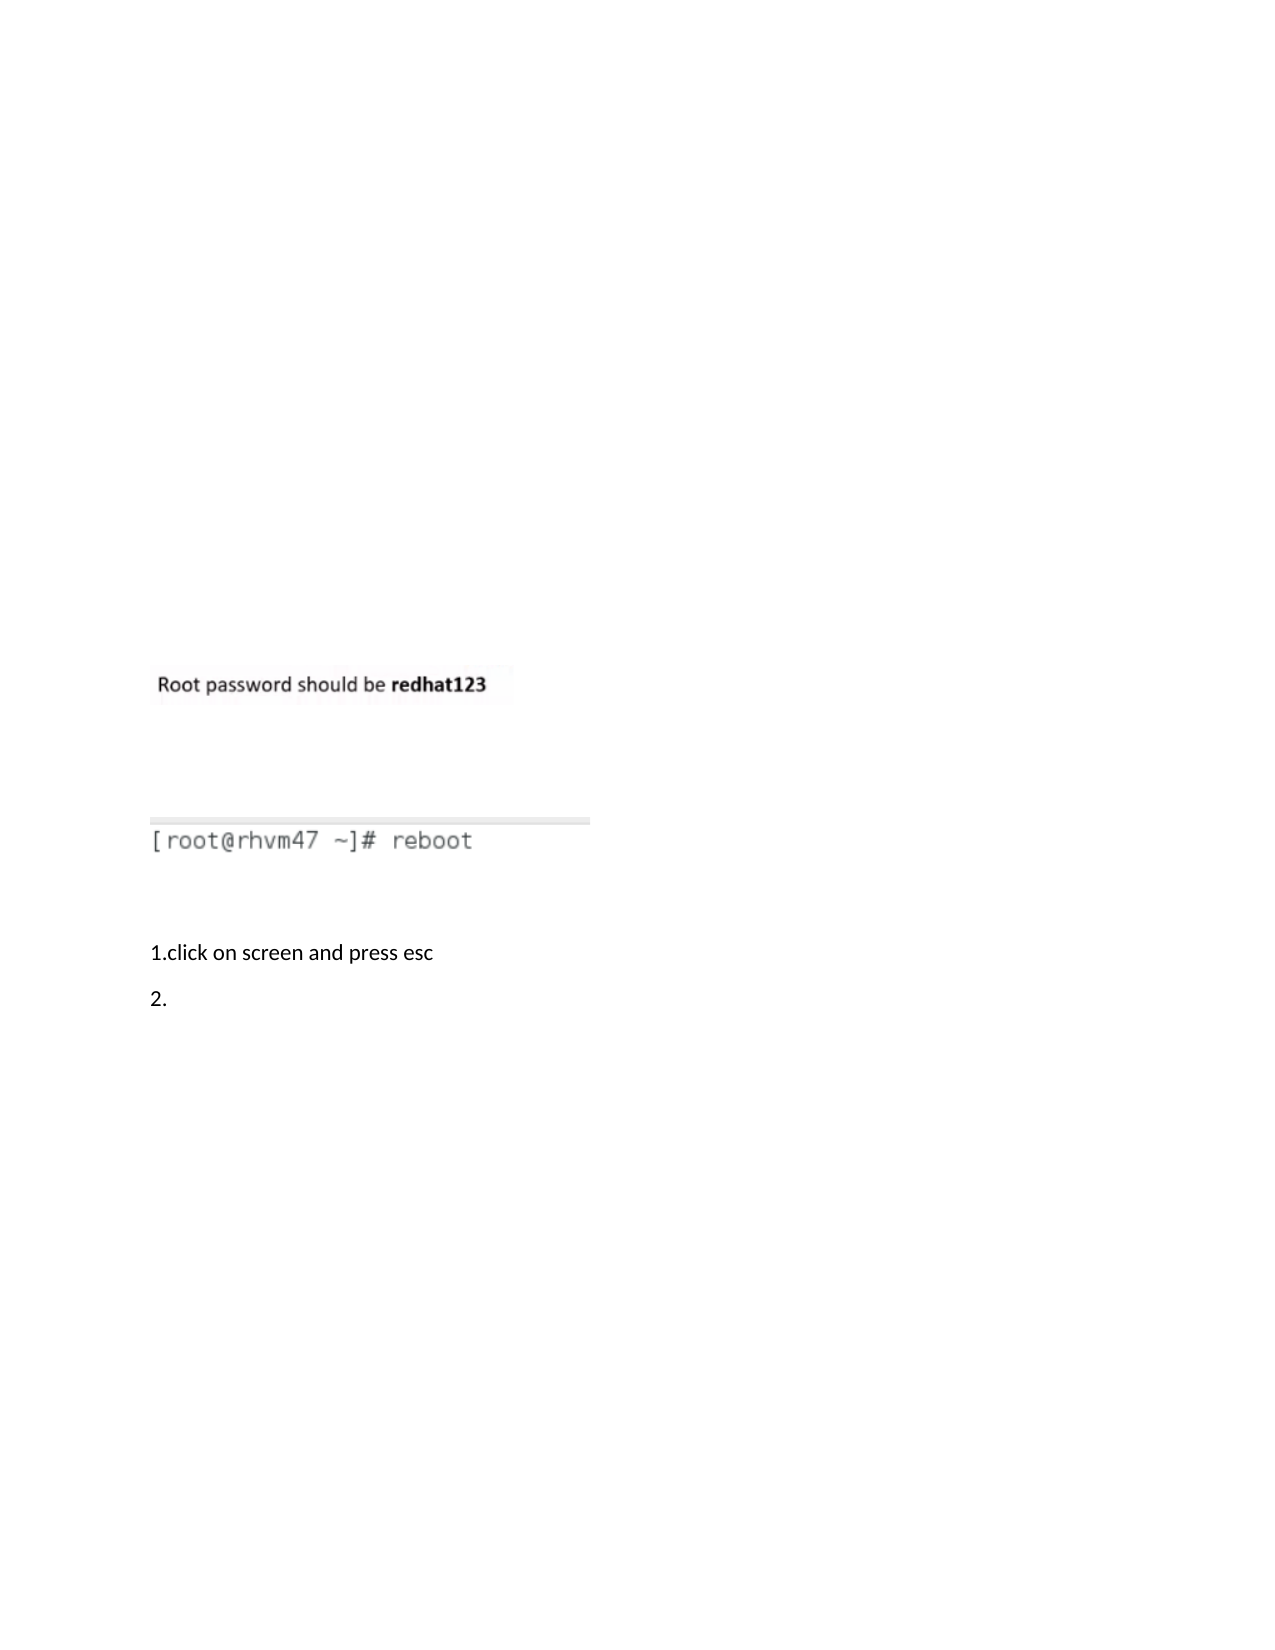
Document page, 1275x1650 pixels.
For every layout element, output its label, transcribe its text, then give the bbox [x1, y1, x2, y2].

picture [150, 817, 590, 872]
picture [150, 665, 514, 705]
text 2. [150, 984, 1125, 1013]
text 1.click on screen and press esc [150, 938, 1125, 966]
